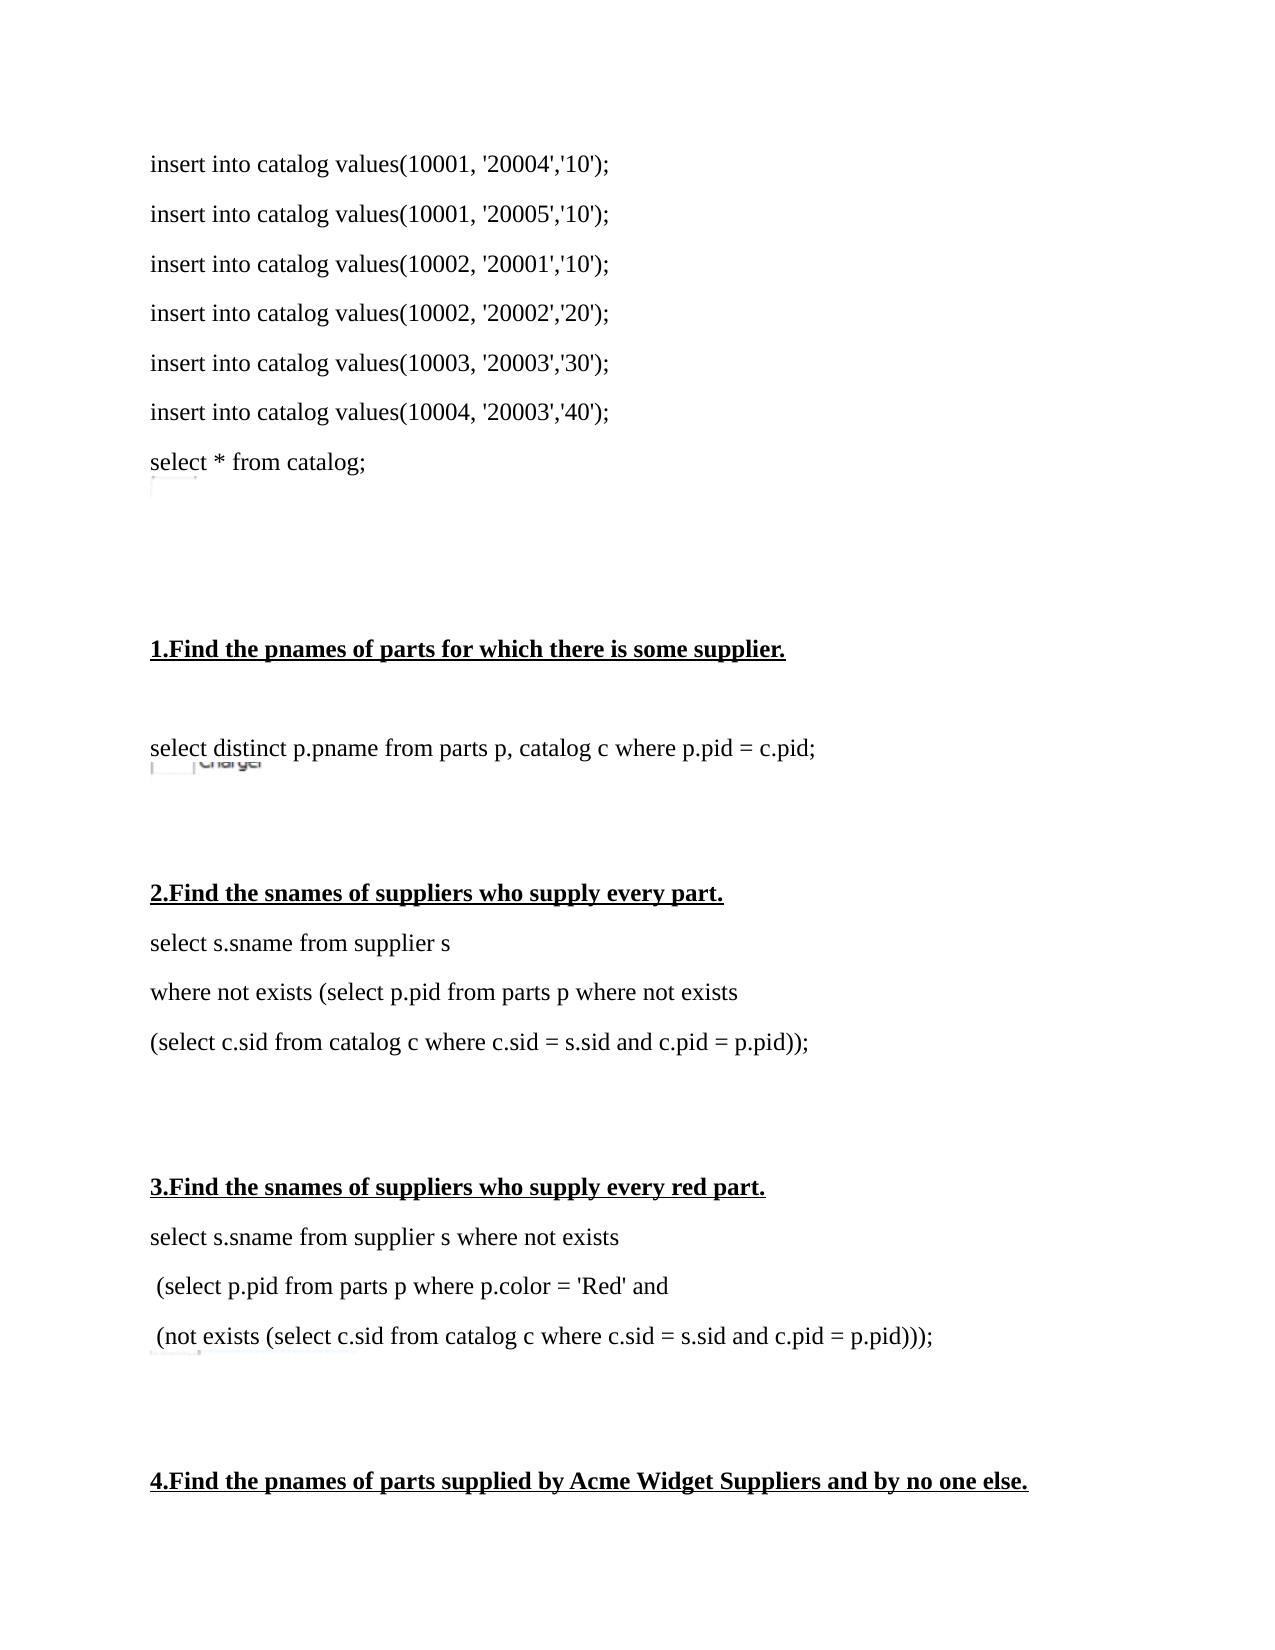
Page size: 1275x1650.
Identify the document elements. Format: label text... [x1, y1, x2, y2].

text (select p.pid from parts p where p.color = 'Red' and [150, 1272, 1125, 1300]
text 1.Find the pnames of parts for which there is some supplier. [150, 634, 1125, 663]
text select s.sname from supplier s where not exists [150, 1222, 1125, 1251]
text select distinct p.pname from parts p, catalog c where p.pid = c.pid; [150, 734, 1125, 762]
text (not exists (select c.sid from catalog c where c.sid = s.sid and c.pid = p.pid))); [150, 1321, 1125, 1350]
text 4.Find the pnames of parts supplied by Acme Widget Suppliers and by no one else. [150, 1466, 1125, 1495]
text 3.Find the snames of suppliers who supply every red part. [150, 1172, 1125, 1201]
text select * from catalog; [150, 447, 1125, 476]
text (select c.sid from catalog c where c.sid = s.sid and c.pid = p.pid)); [150, 1027, 1125, 1056]
text 2.Find the snames of suppliers who supply every part. [150, 879, 1125, 907]
text insert into catalog values(10002, '20001','10'); [150, 249, 1125, 278]
text insert into catalog values(10004, '20003','40'); [150, 398, 1125, 427]
text select s.sname from supplier s [150, 928, 1125, 957]
text insert into catalog values(10001, '20004','10'); [150, 150, 1125, 179]
text insert into catalog values(10002, '20002','20'); [150, 299, 1125, 327]
text insert into catalog values(10003, '20003','30'); [150, 348, 1125, 377]
text where not exists (select p.pid from parts p where not exists [150, 978, 1125, 1007]
text insert into catalog values(10001, '20005','10'); [150, 199, 1125, 228]
